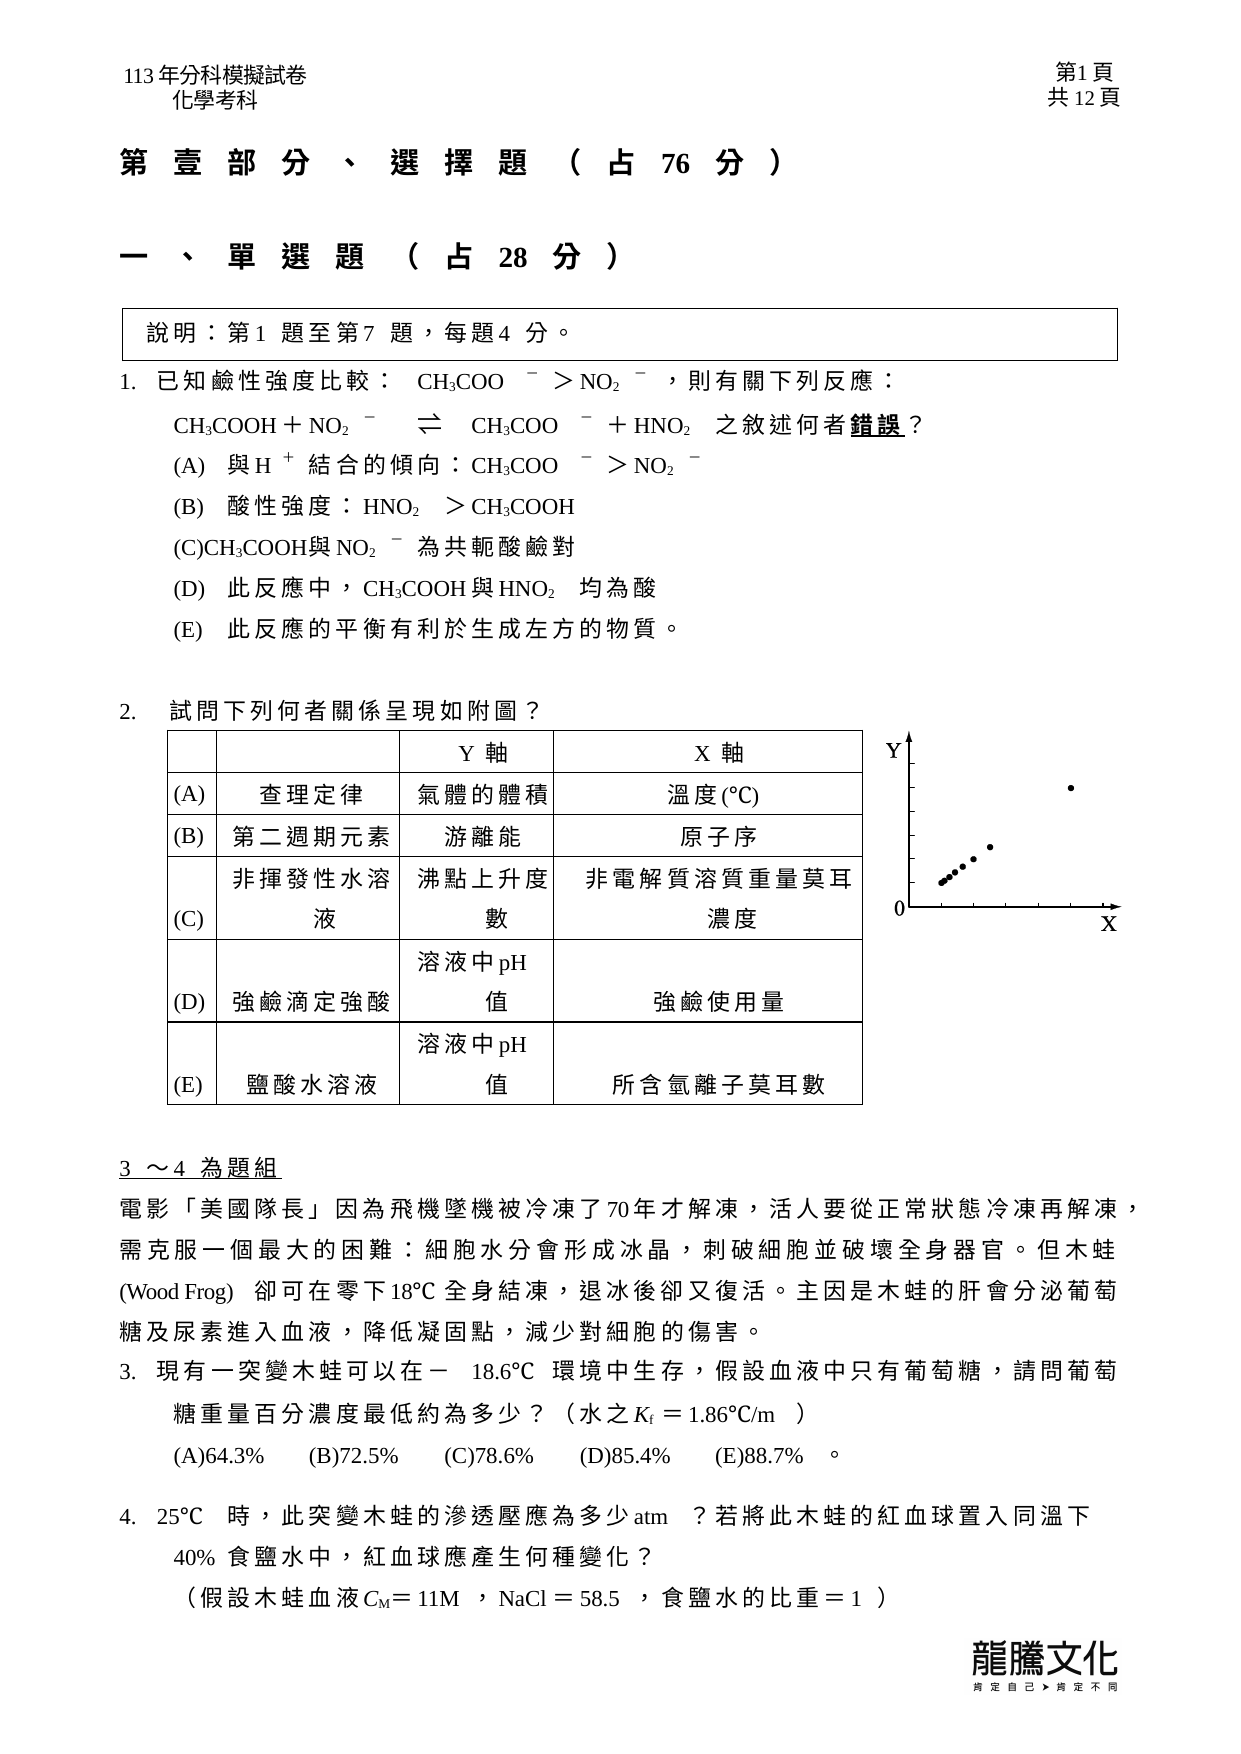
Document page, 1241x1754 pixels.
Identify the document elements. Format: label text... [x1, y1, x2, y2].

table_cell 非揮發性水溶液 [217, 857, 399, 938]
table_header X軸 [554, 731, 862, 772]
table_cell 溶液中pH值 [400, 940, 553, 1021]
table_cell 沸點上升度數 [400, 857, 553, 938]
table_cell (C) [168, 857, 216, 938]
text (E)此反應的平衡有利於生成左方的物質。 [157, 607, 1121, 648]
text (A)與H＋結合的傾向：CH3COO－＞NO2－ [157, 443, 1121, 484]
table_cell (B) [168, 815, 216, 856]
text 第壹部分、選擇題（占76分） [119, 119, 1121, 201]
text 說明：第1題至第7題，每題4分。 [123, 309, 1117, 360]
table_cell 溶液中pH值 [400, 1023, 553, 1104]
table_cell 強鹼使用量 [554, 940, 862, 1021]
table_cell 溫度(℃) [554, 773, 862, 813]
text 電影「美國隊長」因為飛機墜機被冷凍了70年才解凍，活人要從正常狀態冷凍再解凍，需克服一個最大的困難：細胞水分會形成冰晶，刺破細胞並破壞全身器官。但木蛙(Wood Frog)卻可在零下18℃全身結凍，退冰後卻又復活。主因是木蛙的肝會分泌葡萄糖及尿素進入血液，降低凝固點，減少對細胞的傷害。 [119, 1187, 1121, 1351]
table_header [217, 731, 399, 772]
table_cell 查理定律 [217, 773, 399, 813]
text 一、單選題（占28分） [119, 214, 1121, 296]
text 3～4為題組 [119, 1146, 1121, 1187]
table_cell (E) [168, 1023, 216, 1104]
text (D)此反應中，CH3COOH與HNO2均為酸 [157, 566, 1121, 607]
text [119, 1494, 1121, 1617]
table_cell (D) [168, 940, 216, 1021]
table_cell 氣體的體積 [400, 773, 553, 813]
table_cell 非電解質溶質重量莫耳濃度 [554, 857, 862, 938]
text 1. 已知鹼性強度比較：CH3COO－＞NO2－，則有關下列反應： CH3COOH＋NO2－ ⇌ CH3COO－＋HNO2之敘述何者錯誤？ [119, 361, 1121, 443]
table_cell 原子序 [554, 815, 862, 856]
table_cell (A) [168, 773, 216, 813]
table_cell 強鹼滴定強酸 [217, 940, 399, 1021]
picture [963, 1638, 1123, 1695]
table_cell 第二週期元素 [217, 815, 399, 856]
table_header [168, 731, 216, 772]
text 2. 試問下列何者關係呈現如附圖？ [119, 689, 1121, 729]
table_cell 所含氫離子莫耳數 [554, 1023, 862, 1104]
text (C)CH3COOH與NO2－為共軛酸鹼對 [157, 525, 1121, 566]
table_cell 游離能 [400, 815, 553, 856]
text (B)酸性強度：HNO2＞CH3COOH [157, 484, 1121, 525]
table_cell 鹽酸水溶液 [217, 1023, 399, 1104]
table_header Y軸 [400, 731, 553, 772]
text 3. 現有一突變木蛙可以在－18.6℃環境中生存，假設血液中只有葡萄糖，請問葡萄糖重量百分濃度最低約為多少？（水之Kf＝1.86℃/m） (A)64.3% (B)72.5% (C)78.6% (D)85.4% (E)88.7%。 [119, 1351, 1121, 1474]
